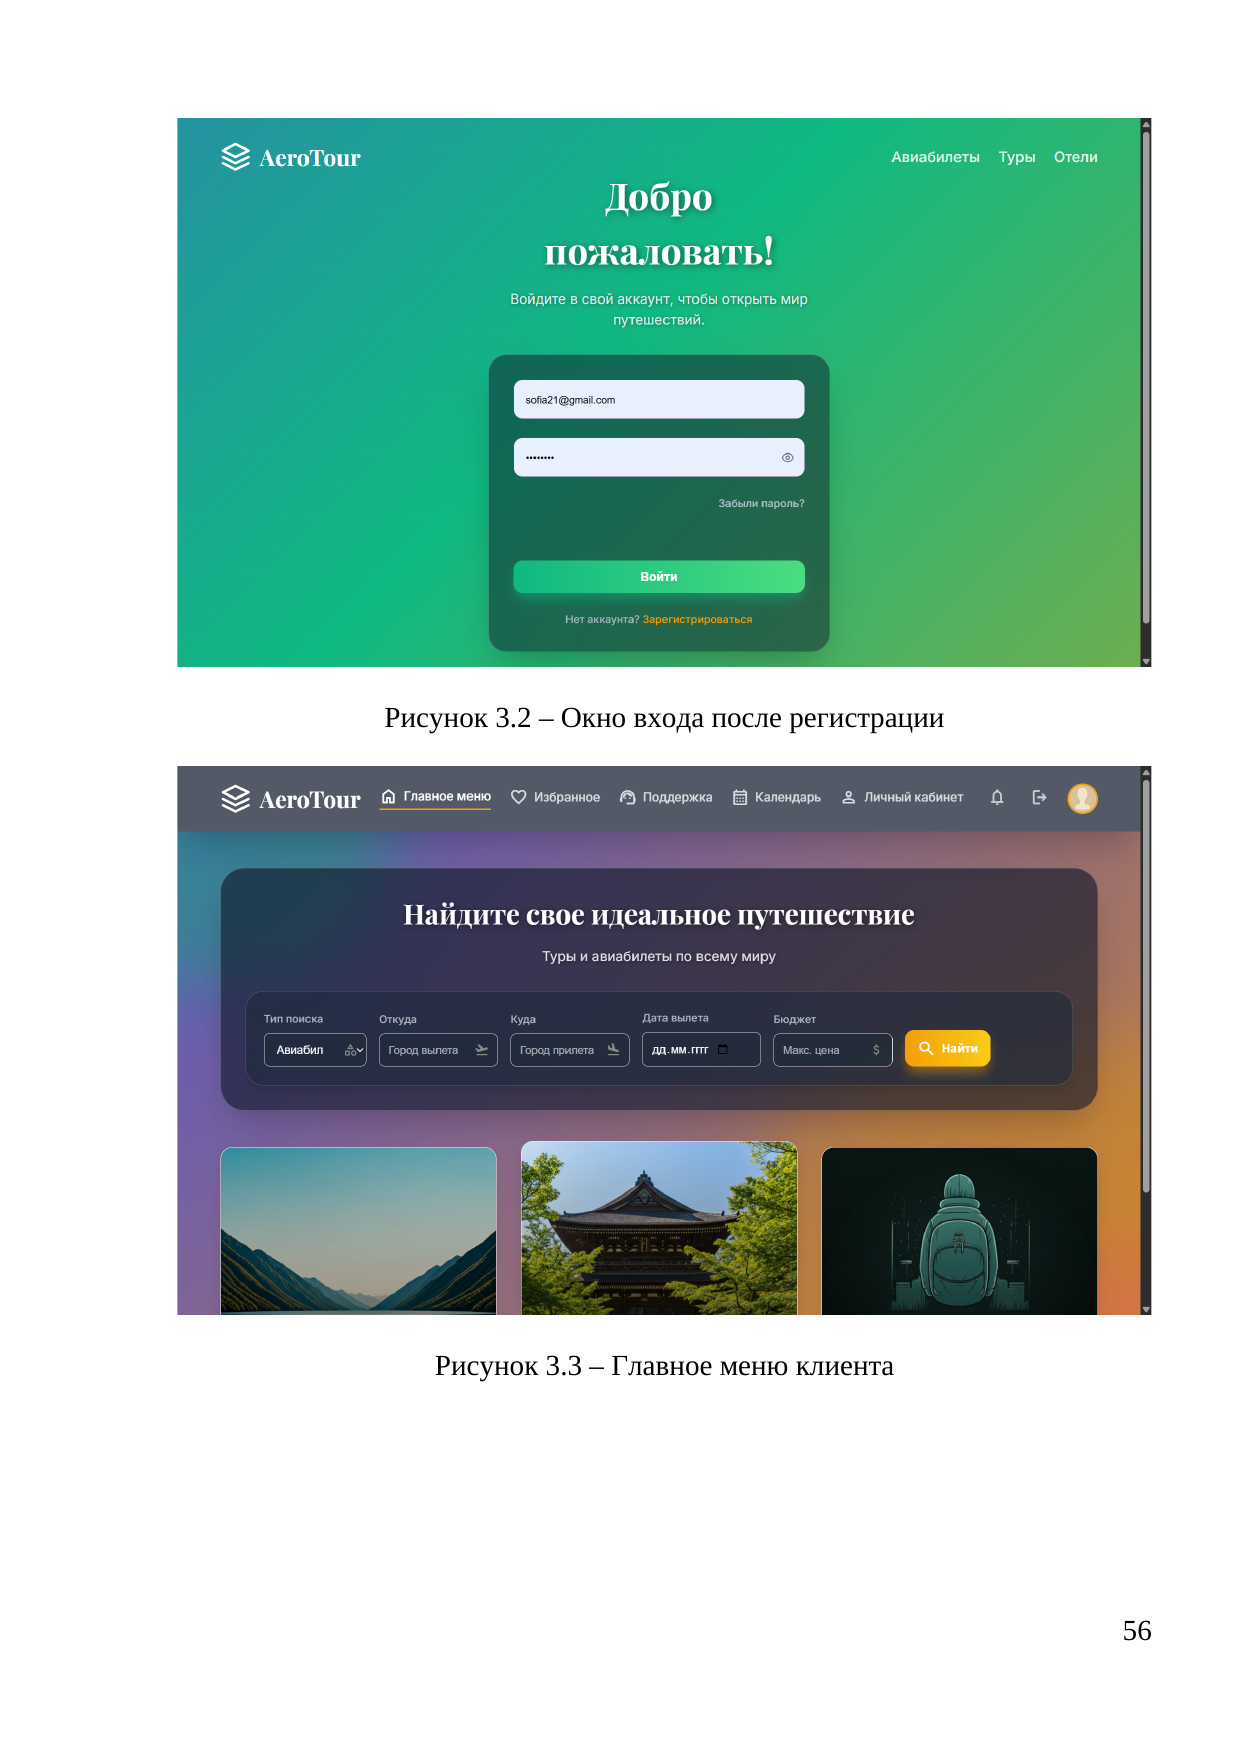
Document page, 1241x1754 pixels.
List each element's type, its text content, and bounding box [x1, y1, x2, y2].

picture [177, 766, 1152, 1315]
text Рисунок 3.2 – Окно входа после регистрации [177, 700, 1152, 733]
picture [177, 118, 1152, 667]
text Рисунок 3.3 – Главное меню клиента [177, 1348, 1152, 1382]
